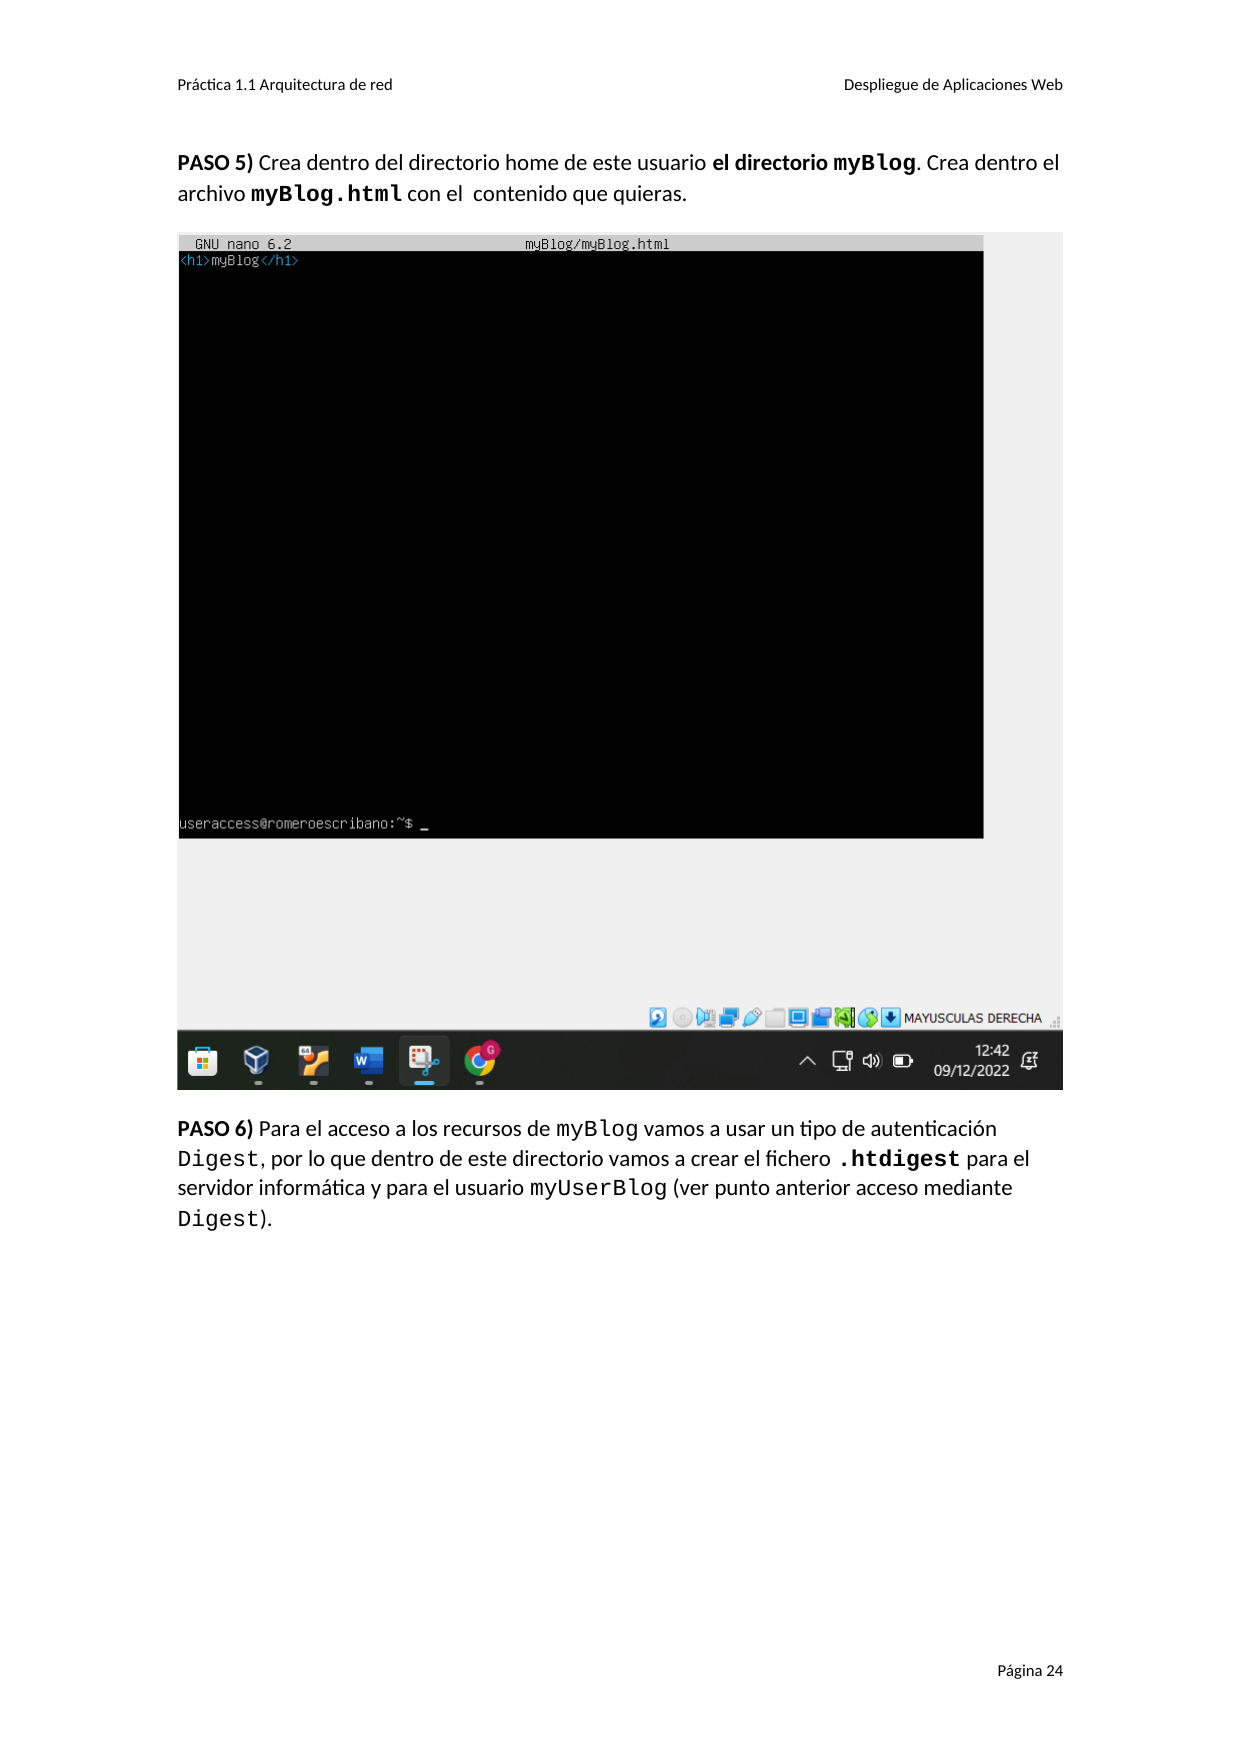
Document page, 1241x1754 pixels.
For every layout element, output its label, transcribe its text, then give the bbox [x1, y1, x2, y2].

picture [177, 232, 1063, 1090]
text PASO 5) Crea dentro del directorio home de este usuario el directorio myBlog. Crea dentro el archivo myBlog.html con el contenido que quieras. [177, 148, 1063, 208]
text PASO 6) Para el acceso a los recursos de myBlog vamos a usar un tipo de autenticación Digest, por lo que dentro de este directorio vamos a crear el fichero .htdigest para el servidor informática y para el usuario myUserBlog (ver punto anterior acceso mediante Digest). [177, 1114, 1063, 1233]
